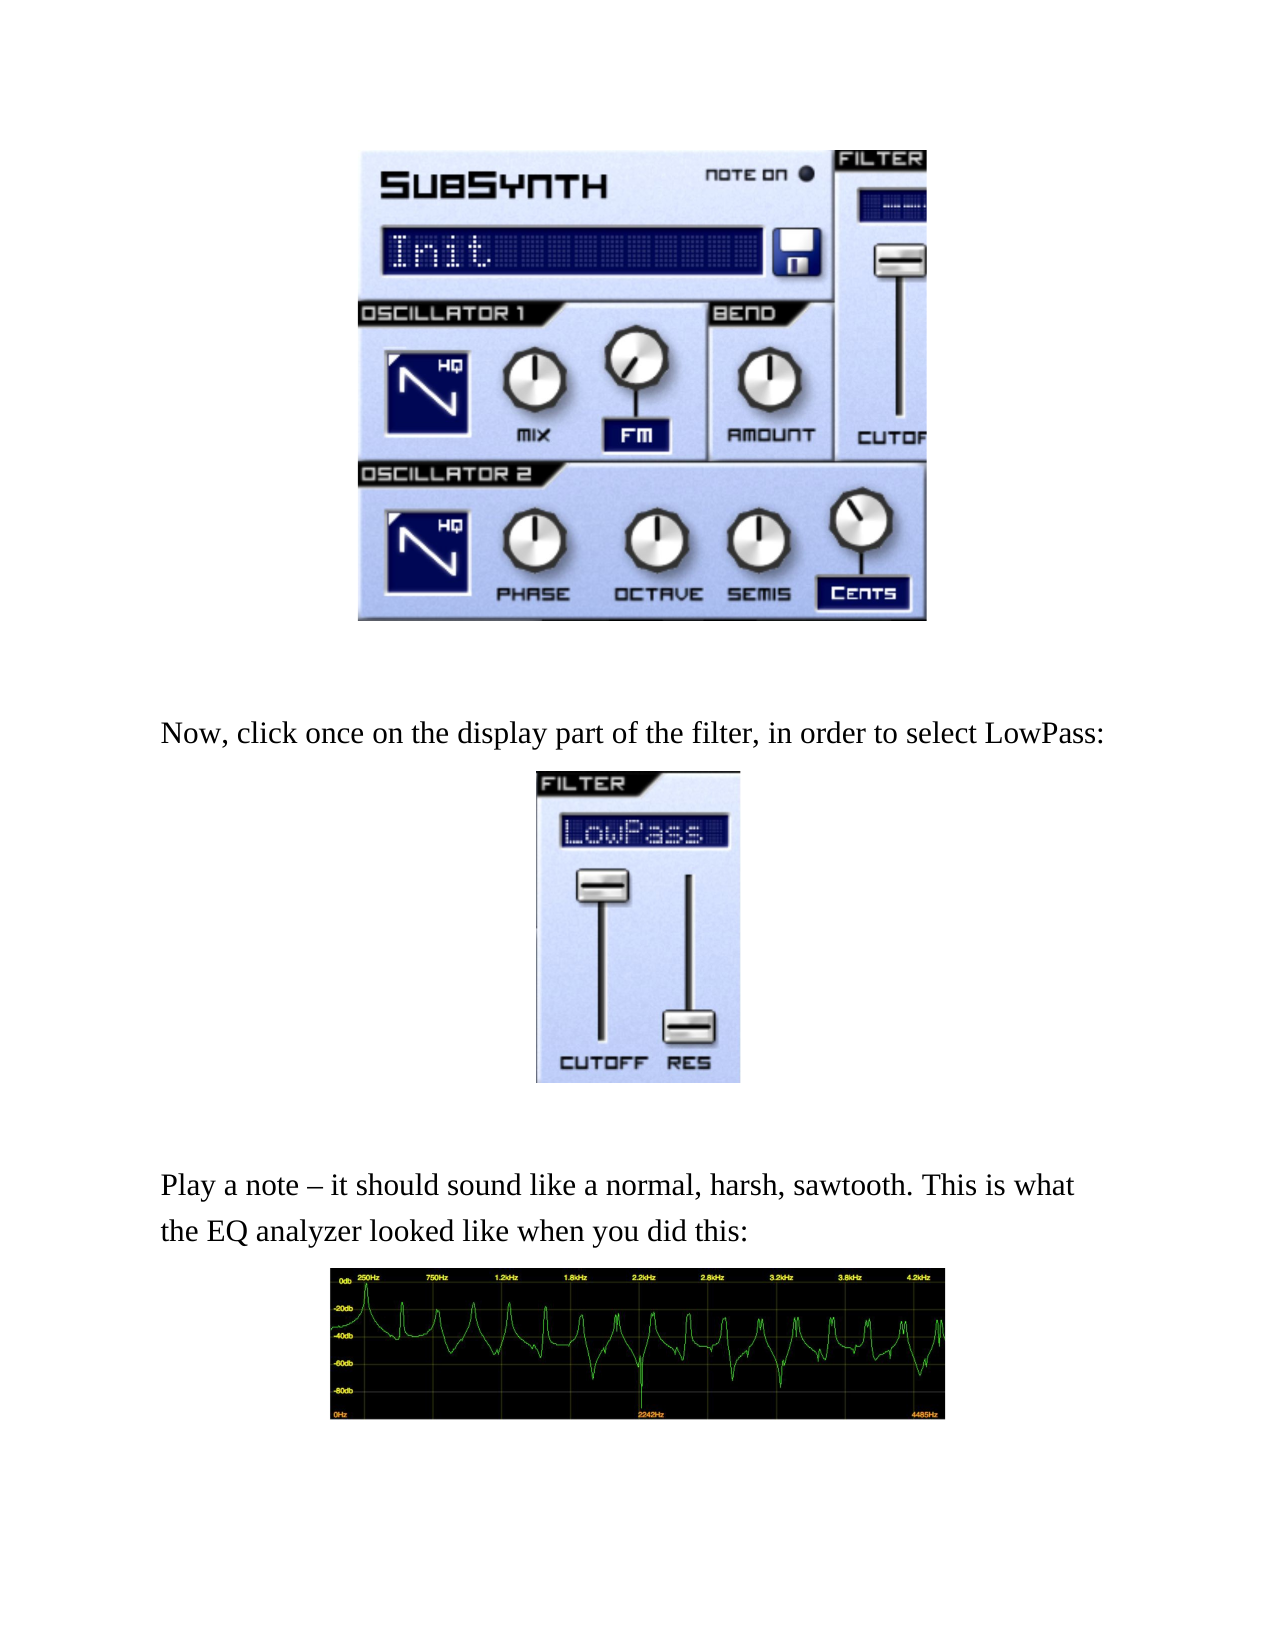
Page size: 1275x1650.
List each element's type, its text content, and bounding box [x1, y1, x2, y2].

picture [357, 150, 927, 621]
text Now, click once on the display part of the filter, in order to select LowPass: [160, 714, 1275, 751]
picture [329, 1268, 946, 1420]
picture [536, 771, 741, 1083]
text Play a note – it should sound like a normal, harsh, sawtooth. This is what the EQ analyzer looked like when you did this: [160, 1166, 1106, 1249]
